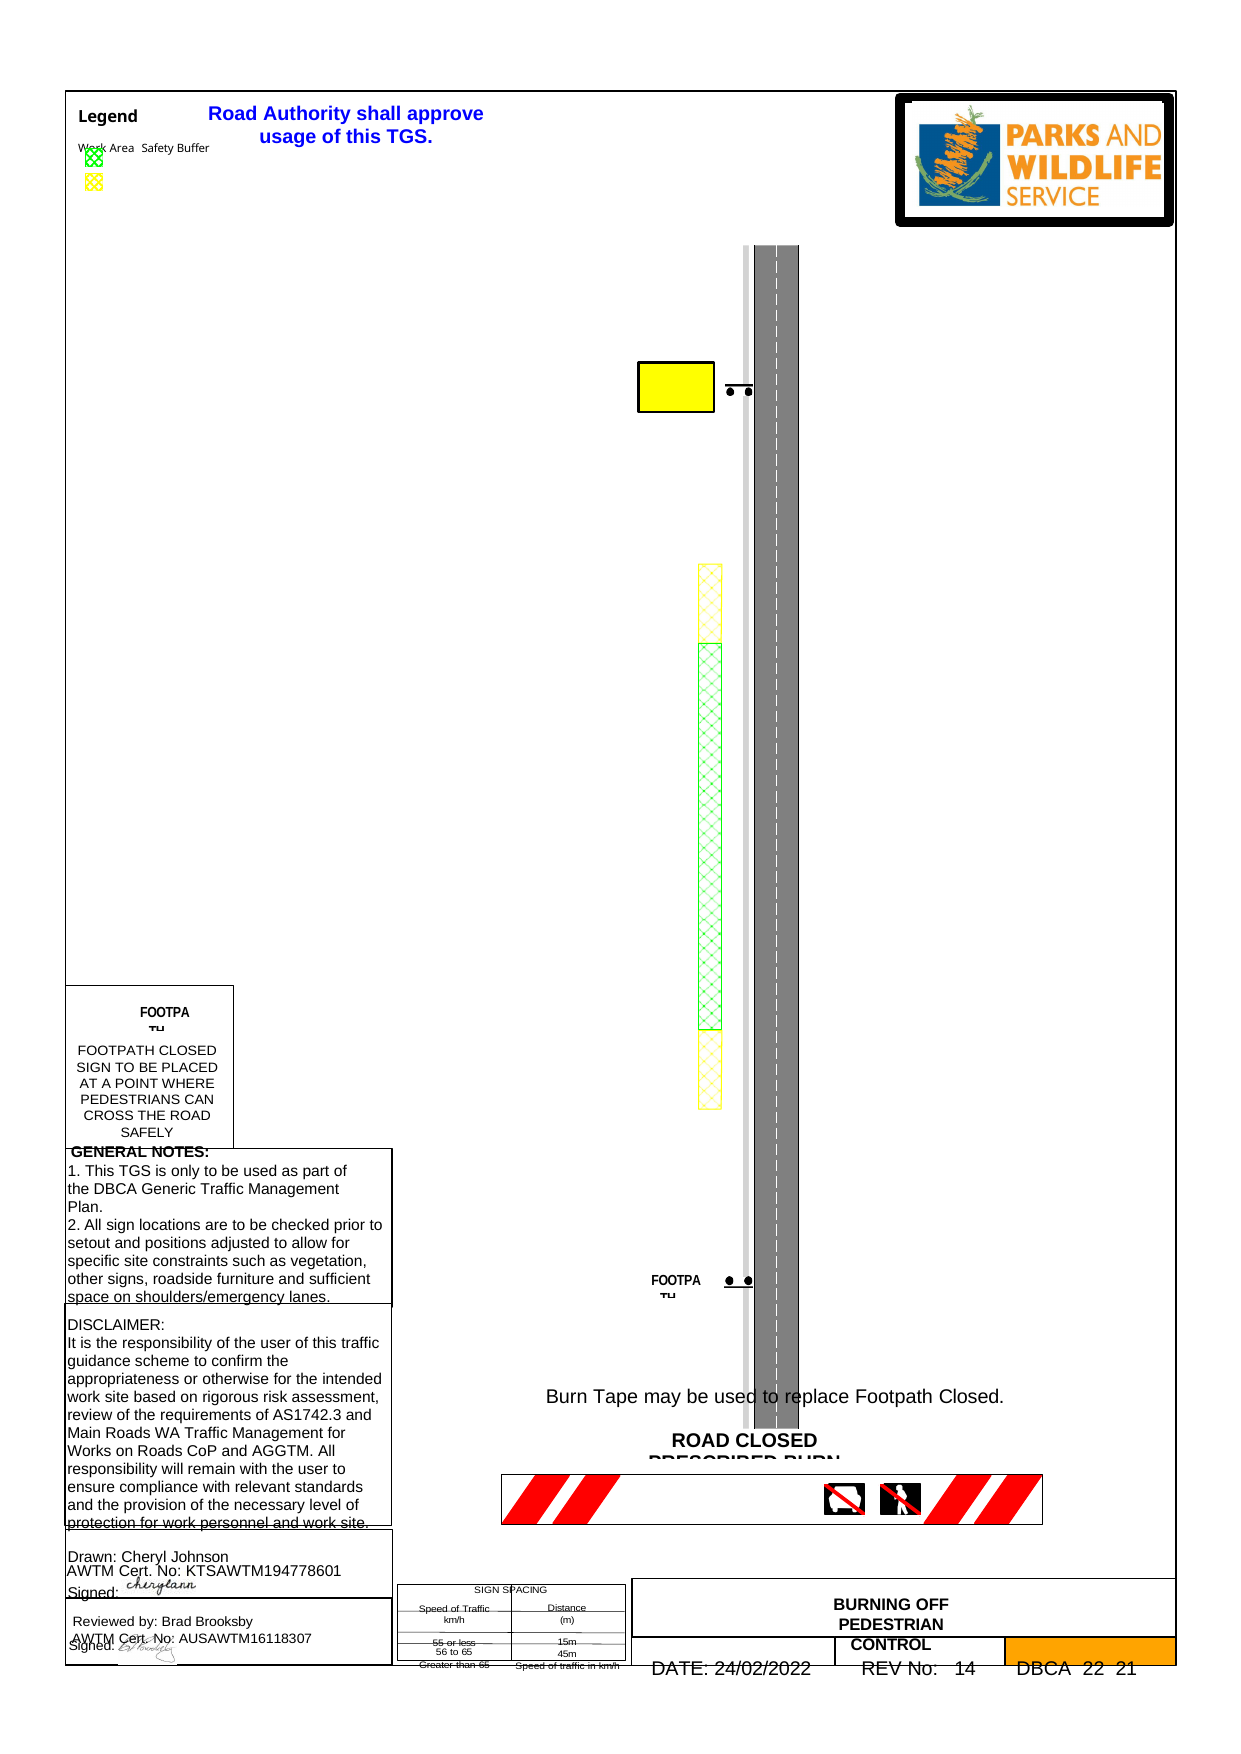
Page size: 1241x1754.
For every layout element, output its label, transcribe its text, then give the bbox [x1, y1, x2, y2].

text REV No: 14 [861, 1660, 977, 1679]
text DBCA ­ 22 ­ 21 [1016, 1660, 1188, 1679]
picture [700, 565, 721, 642]
picture [829, 1483, 865, 1511]
picture [699, 644, 721, 1029]
picture [912, 101, 1162, 207]
picture [118, 1652, 177, 1660]
text Reviewed by: Brad Brooksby [72, 1614, 336, 1629]
text DISCLAIMER: [67, 1316, 387, 1334]
text Distance (m) [549, 1603, 588, 1625]
text AWTM Cert. No: AUS­AWTM­16­1183­07 [72, 1630, 336, 1646]
text Drawn: Cheryl Johnson [67, 1548, 387, 1566]
picture [700, 1031, 721, 1108]
text DATE: 24/02/2022 [651, 1660, 814, 1679]
list This TGS is only to be used as part of the DBCA Generic Traffic Management Plan. [67, 1161, 372, 1216]
picture [724, 1276, 753, 1288]
text Road Authority shall approve usage of this TGS. [208, 102, 508, 147]
picture [824, 1487, 860, 1515]
text GENERAL NOTES: [62, 1144, 218, 1161]
text Signed: [67, 1584, 336, 1602]
picture [880, 1487, 916, 1515]
text It is the responsibility of the user of this traffic guidance scheme to confirm the appropriateness or otherwise for the intended work site based on rigorous risk assessment, review of the requirements of AS1742.3 and Main Roads WA Traffic Management for Works on Roads CoP and AGGTM. All responsibility will remain with the user to ensure compliance with relevant standards and the provision of the necessary level of protection for work personnel and work site. [67, 1334, 387, 1532]
list All sign locations are to be checked prior to setout and positions adjusted to allow for specific site constraints such as vegetation, other signs, roadside furniture and sufficient space on shoulders/emergency lanes. [67, 1216, 383, 1306]
text FOOTPATH CLOSED SIGN TO BE PLACED AT A POINT WHERE PEDESTRIANS CAN CROSS THE ROAD SAFELY [76, 1043, 218, 1140]
text Burn Tape may be used to replace Footpath Closed. [546, 1385, 1188, 1408]
picture [121, 1579, 197, 1584]
picture [884, 1483, 921, 1511]
picture [85, 173, 103, 191]
text AWTM Cert. No: KTS­AWTM­19­47786­01 [66, 1566, 387, 1579]
picture [85, 148, 103, 167]
text Speed of Traffic km/h [418, 1603, 490, 1625]
text 15m 45m [557, 1637, 578, 1659]
picture [725, 384, 753, 396]
text BURNING OFF PEDESTRIAN CONTROL [831, 1595, 951, 1653]
